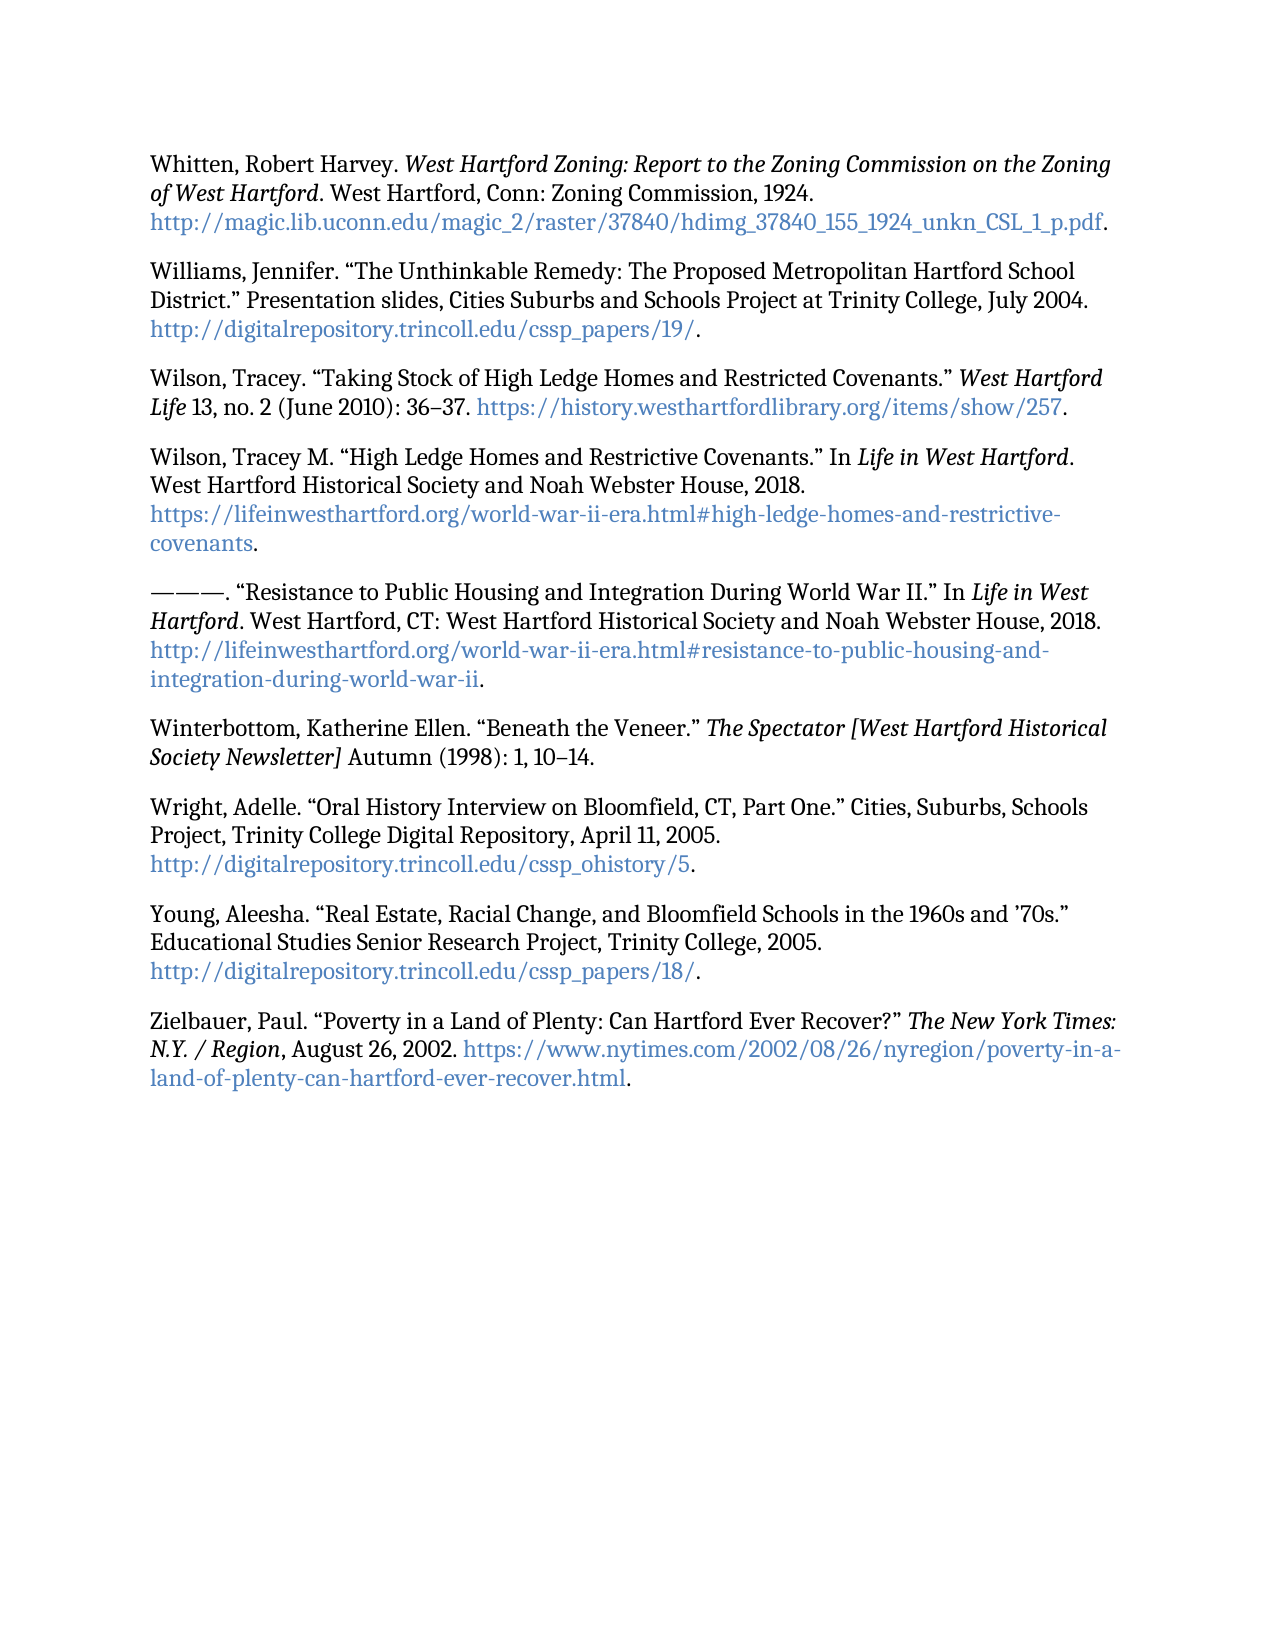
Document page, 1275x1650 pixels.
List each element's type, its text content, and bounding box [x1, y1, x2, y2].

text Whitten, Robert Harvey. West Hartford Zoning: Report to the Zoning Commission on the Zoning of West Hartford. West Hartford, Conn: Zoning Commission, 1924. http://magic.lib.uconn.edu/magic_2/raster/37840/hdimg_37840_155_1924_unkn_CSL_1_p.pdf. [150, 150, 1125, 236]
text Zielbauer, Paul. “Poverty in a Land of Plenty: Can Hartford Ever Recover?” The New York Times: N.Y. / Region, August 26, 2002. https://www.nytimes.com/2002/08/26/nyregion/poverty-in-a-land-of-plenty-can-hartford-ever-recover.html. [150, 1007, 1125, 1093]
text Williams, Jennifer. “The Unthinkable Remedy: The Proposed Metropolitan Hartford School District.” Presentation slides, Cities Suburbs and Schools Project at Trinity College, July 2004. http://digitalrepository.trincoll.edu/cssp_papers/19/. [150, 257, 1125, 343]
text Young, Aleesha. “Real Estate, Racial Change, and Bloomfield Schools in the 1960s and ’70s.” Educational Studies Senior Research Project, Trinity College, 2005. http://digitalrepository.trincoll.edu/cssp_papers/18/. [150, 899, 1125, 986]
text Winterbottom, Katherine Ellen. “Beneath the Veneer.” The Spectator [West Hartford Historical Society Newsletter] Autumn (1998): 1, 10–14. [150, 714, 1125, 772]
text Wilson, Tracey. “Taking Stock of High Ledge Homes and Restricted Covenants.” West Hartford Life 13, no. 2 (June 2010): 36–37. https://history.westhartfordlibrary.org/items/show/257. [150, 364, 1125, 422]
text Wilson, Tracey M. “High Ledge Homes and Restrictive Covenants.” In Life in West Hartford. West Hartford Historical Society and Noah Webster House, 2018. https://lifeinwesthartford.org/world-war-ii-era.html#high-ledge-homes-and-restrictive-covenants. [150, 442, 1125, 557]
text ———. “Resistance to Public Housing and Integration During World War II.” In Life in West Hartford. West Hartford, CT: West Hartford Historical Society and Noah Webster House, 2018. http://lifeinwesthartford.org/world-war-ii-era.html#resistance-to-public-housing-and-integration-during-world-war-ii. [150, 578, 1125, 693]
text Wright, Adelle. “Oral History Interview on Bloomfield, CT, Part One.” Cities, Suburbs, Schools Project, Trinity College Digital Repository, April 11, 2005. http://digitalrepository.trincoll.edu/cssp_ohistory/5. [150, 792, 1125, 879]
